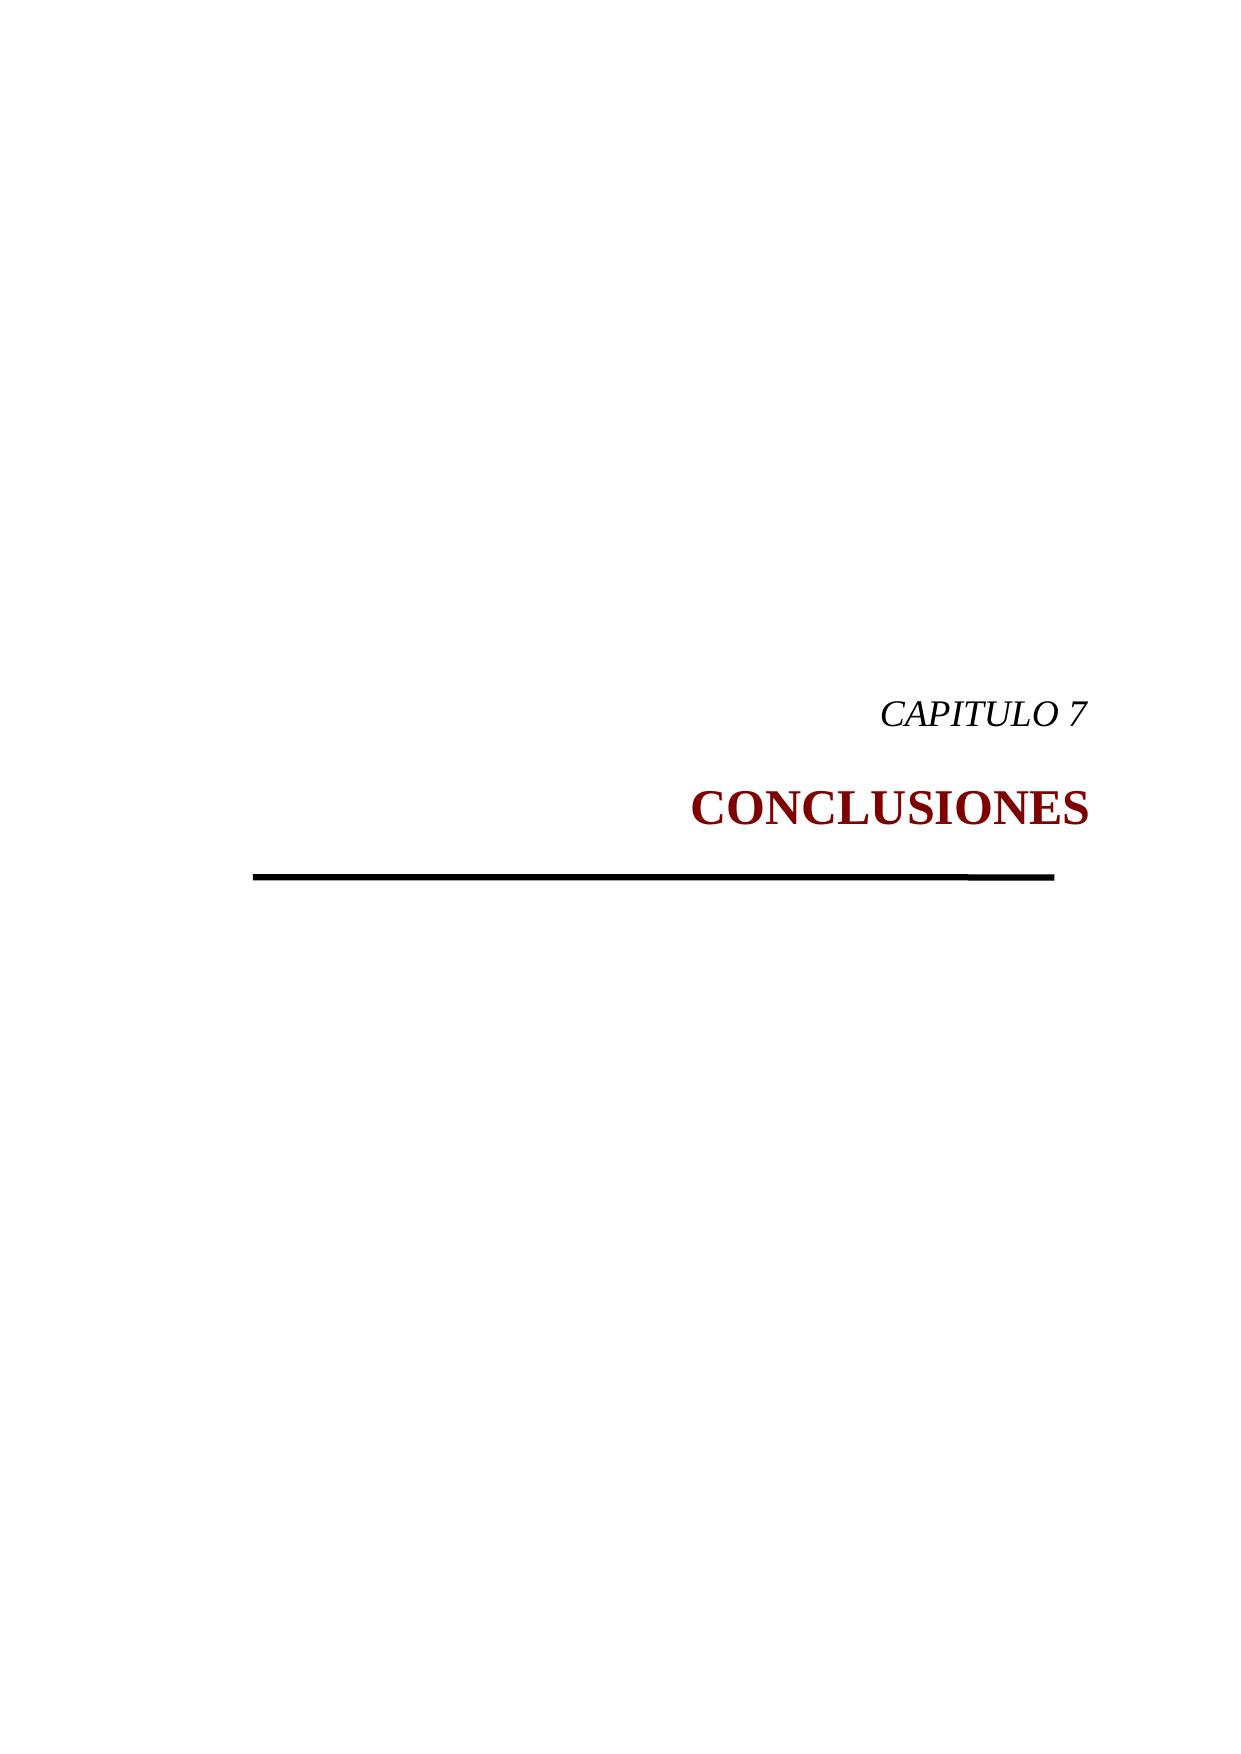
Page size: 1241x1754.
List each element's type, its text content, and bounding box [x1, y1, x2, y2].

text CAPITULO 7 [187, 691, 1090, 734]
text CONCLUSIONES [187, 777, 1090, 835]
